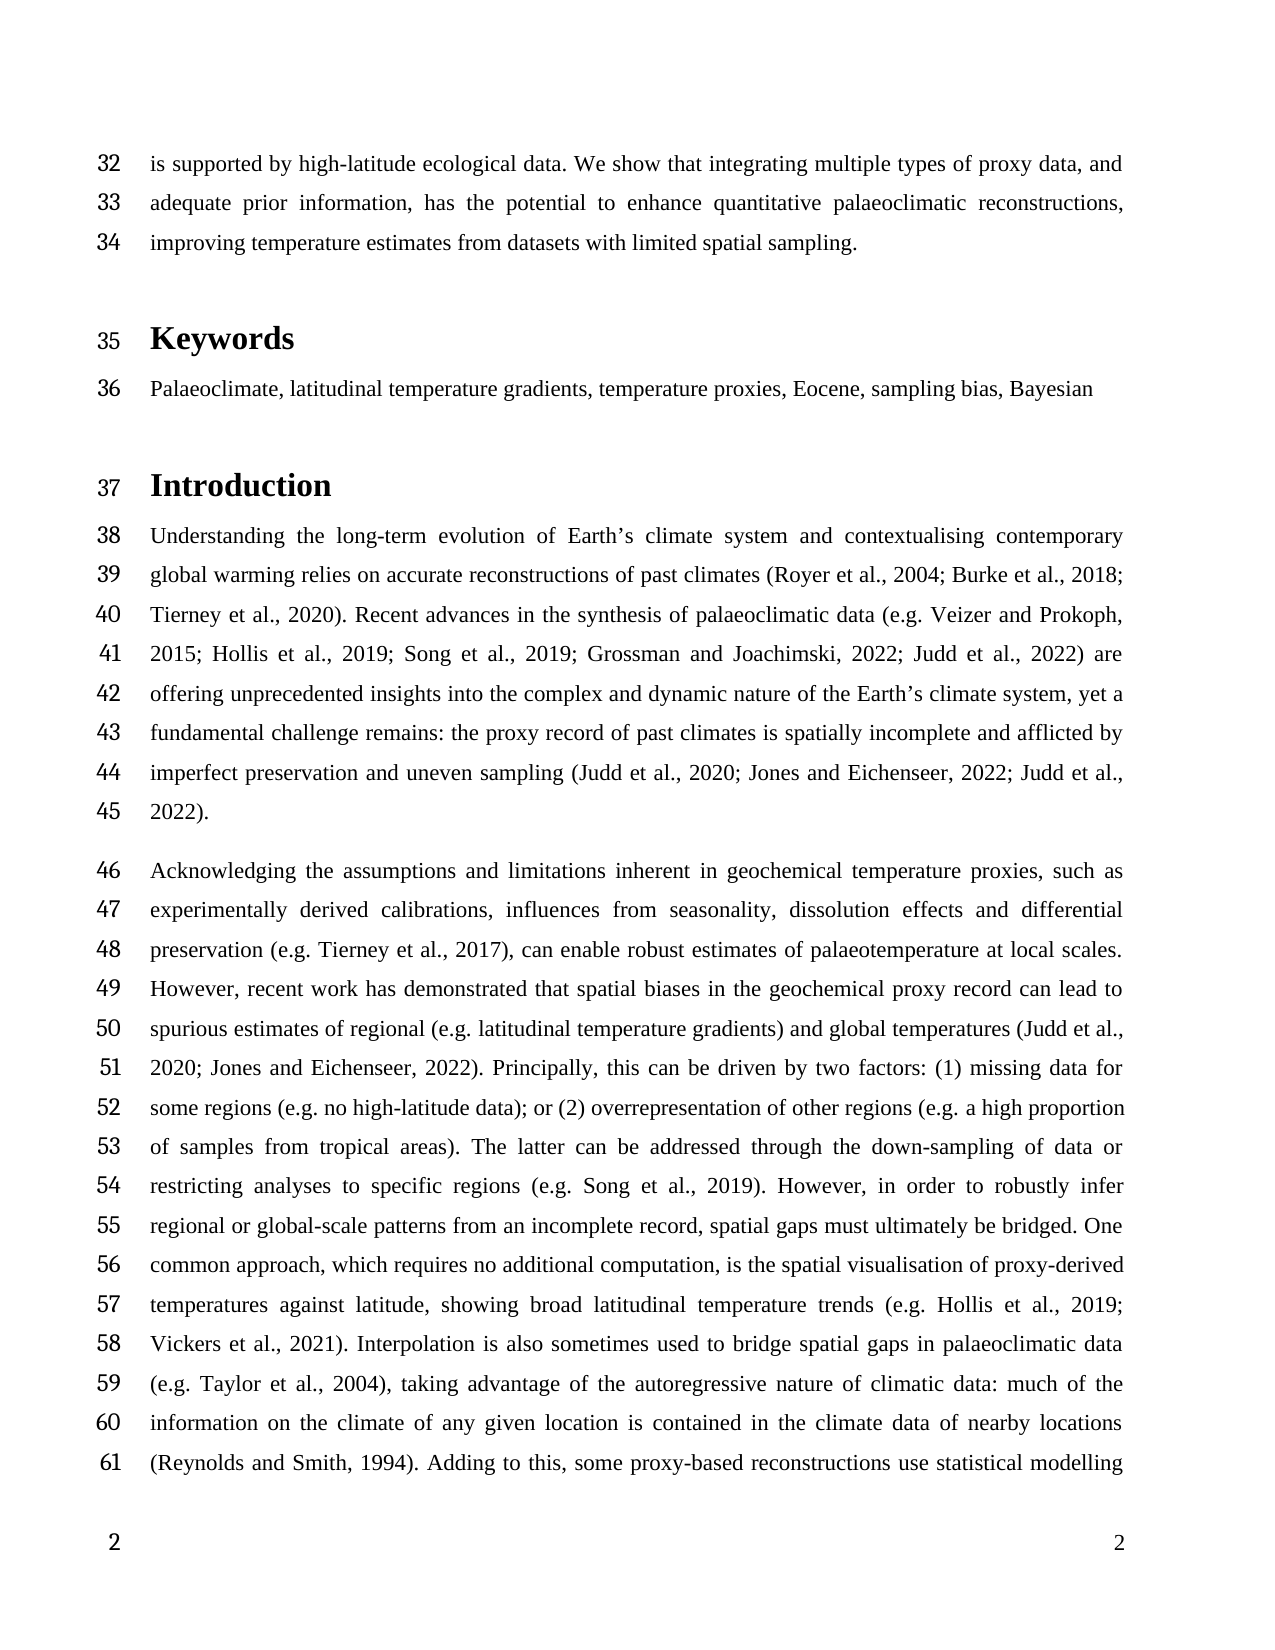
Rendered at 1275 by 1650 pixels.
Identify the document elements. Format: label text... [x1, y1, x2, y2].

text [150, 857, 1125, 1475]
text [150, 150, 1125, 255]
subtitle Introduction [150, 465, 1125, 503]
text Understanding the long-term evolution of Earth’s climate system and contextualising contemporary global warming relies on accurate reconstructions of past climates (Royer et al., 2004; Burke et al., 2018; Tierney et al., 2020). Recent advances in the synthesis of palaeoclimatic data (e.g. Veizer and Prokoph, 2015; Hollis et al., 2019; Song et al., 2019; Grossman and Joachimski, 2022; Judd et al., 2022) are offering unprecedented insights into the complex and dynamic nature of the Earth’s climate system, yet a fundamental challenge remains: the proxy record of past climates is spatially incomplete and afflicted by imperfect preservation and uneven sampling (Judd et al., 2020; Jones and Eichenseer, 2022; Judd et al., 2022). [150, 522, 1125, 825]
subtitle Keywords [150, 318, 1125, 357]
text Palaeoclimate, latitudinal temperature gradients, temperature proxies, Eocene, sampling bias, Bayesian [150, 376, 1125, 402]
